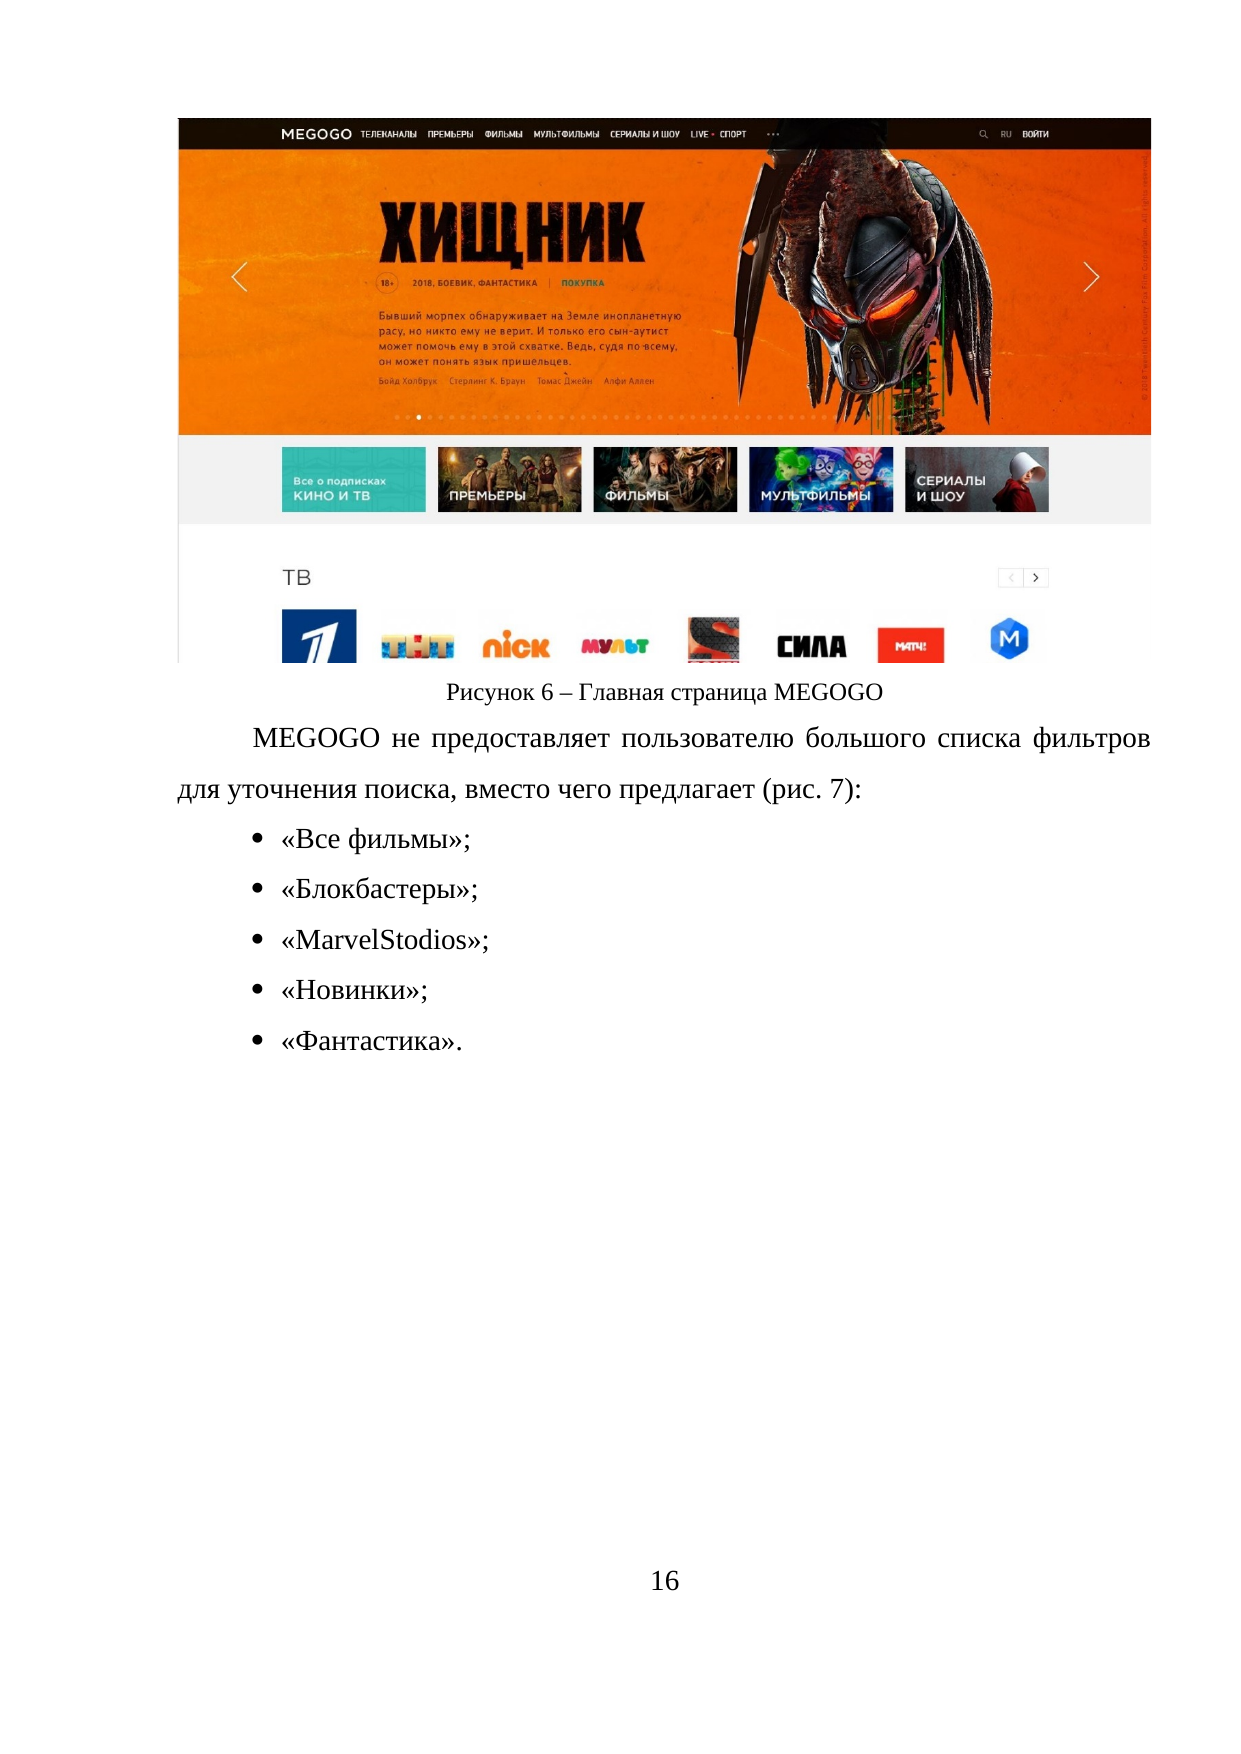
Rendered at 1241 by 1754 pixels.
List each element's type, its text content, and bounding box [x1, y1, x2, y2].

text «Все фильмы»; [177, 821, 1152, 855]
text «Блокбастеры»; [177, 871, 1152, 905]
text Рисунок 6 – Главная страница MEGOGO [177, 677, 1152, 706]
text «MarvelStodios»; [177, 922, 1152, 956]
text MEGOGO не предоставляет пользователю большого списка фильтров для уточнения поиска, вместо чего предлагает (рис. 7): [177, 720, 1152, 804]
picture [177, 118, 1152, 663]
text «Фантастика». [177, 1023, 1152, 1056]
text «Новинки»; [177, 972, 1152, 1006]
